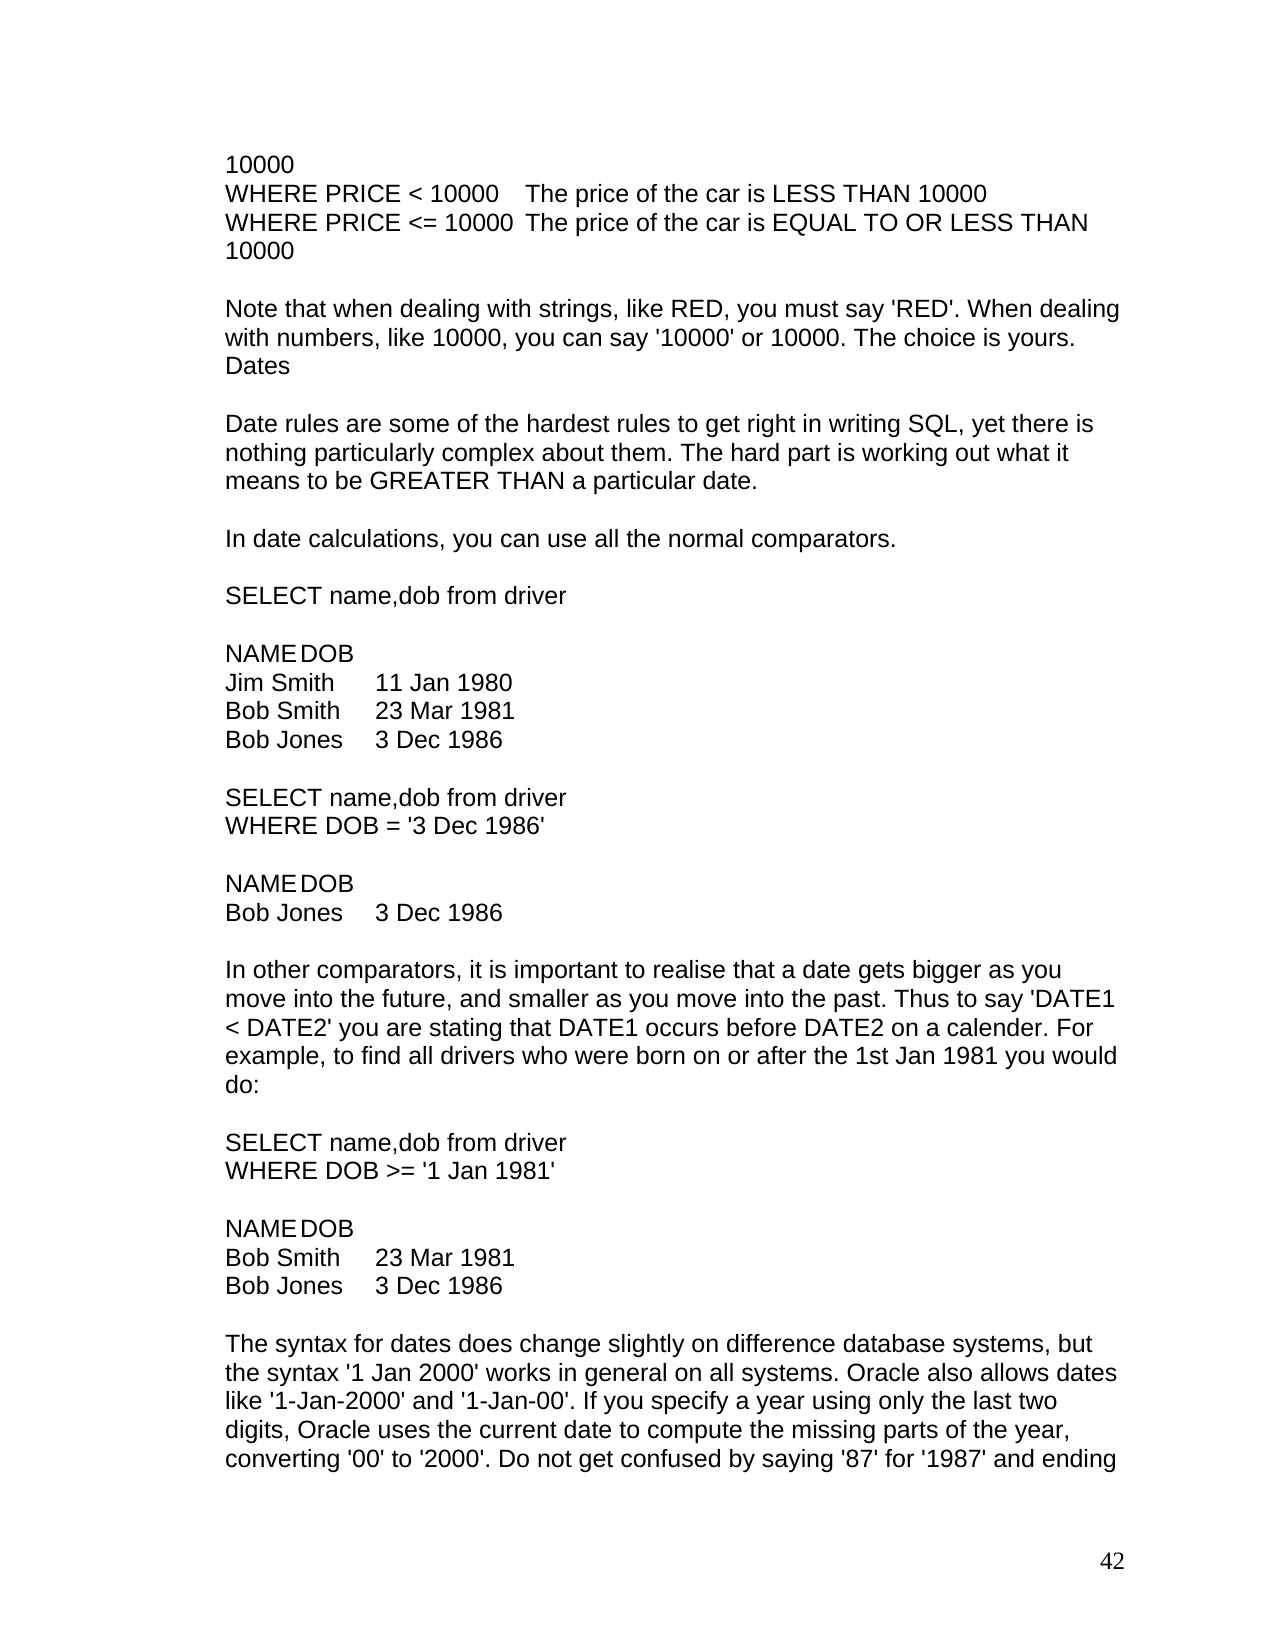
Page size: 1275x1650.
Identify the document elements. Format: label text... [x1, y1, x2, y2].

text NAME DOB [225, 1214, 1125, 1242]
text SELECT name,dob from driver [225, 782, 1125, 811]
text Note that when dealing with strings, like RED, you must say 'RED'. When dealing with numbers, like 10000, you can say '10000' or 10000. The choice is yours. [225, 294, 1125, 351]
text SELECT name,dob from driver [225, 1127, 1125, 1156]
text Bob Jones 3 Dec 1986 [225, 897, 1125, 926]
text In other comparators, it is important to realise that a date gets bigger as you move into the future, and smaller as you move into the past. Thus to say 'DATE1 < DATE2' you are stating that DATE1 occurs before DATE2 on a calender. For example, to find all drivers who were born on or after the 1st Jan 1981 you would do: [225, 955, 1125, 1099]
text WHERE PRICE < 10000 The price of the car is LESS THAN 10000 [225, 179, 1125, 207]
text Date rules are some of the hardest rules to get right in writing SQL, yet there is nothing particularly complex about them. The hard part is working out what it means to be GREATER THAN a particular date. [225, 409, 1125, 495]
text WHERE PRICE <= 10000 The price of the car is EQUAL TO OR LESS THAN 10000 [225, 207, 1125, 265]
text Dates [225, 351, 1125, 380]
text In date calculations, you can use all the normal comparators. [225, 524, 1125, 552]
text Jim Smith 11 Jan 1980 [225, 667, 1125, 696]
text Bob Smith 23 Mar 1981 [225, 696, 1125, 725]
text NAME DOB [225, 869, 1125, 897]
text Bob Jones 3 Dec 1986 [225, 725, 1125, 754]
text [225, 1329, 1125, 1472]
text Bob Jones 3 Dec 1986 [225, 1271, 1125, 1300]
text WHERE DOB >= '1 Jan 1981' [225, 1156, 1125, 1185]
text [225, 150, 1125, 179]
text SELECT name,dob from driver [225, 581, 1125, 610]
text WHERE DOB = '3 Dec 1986' [225, 811, 1125, 840]
text Bob Smith 23 Mar 1981 [225, 1242, 1125, 1271]
text NAME DOB [225, 639, 1125, 667]
